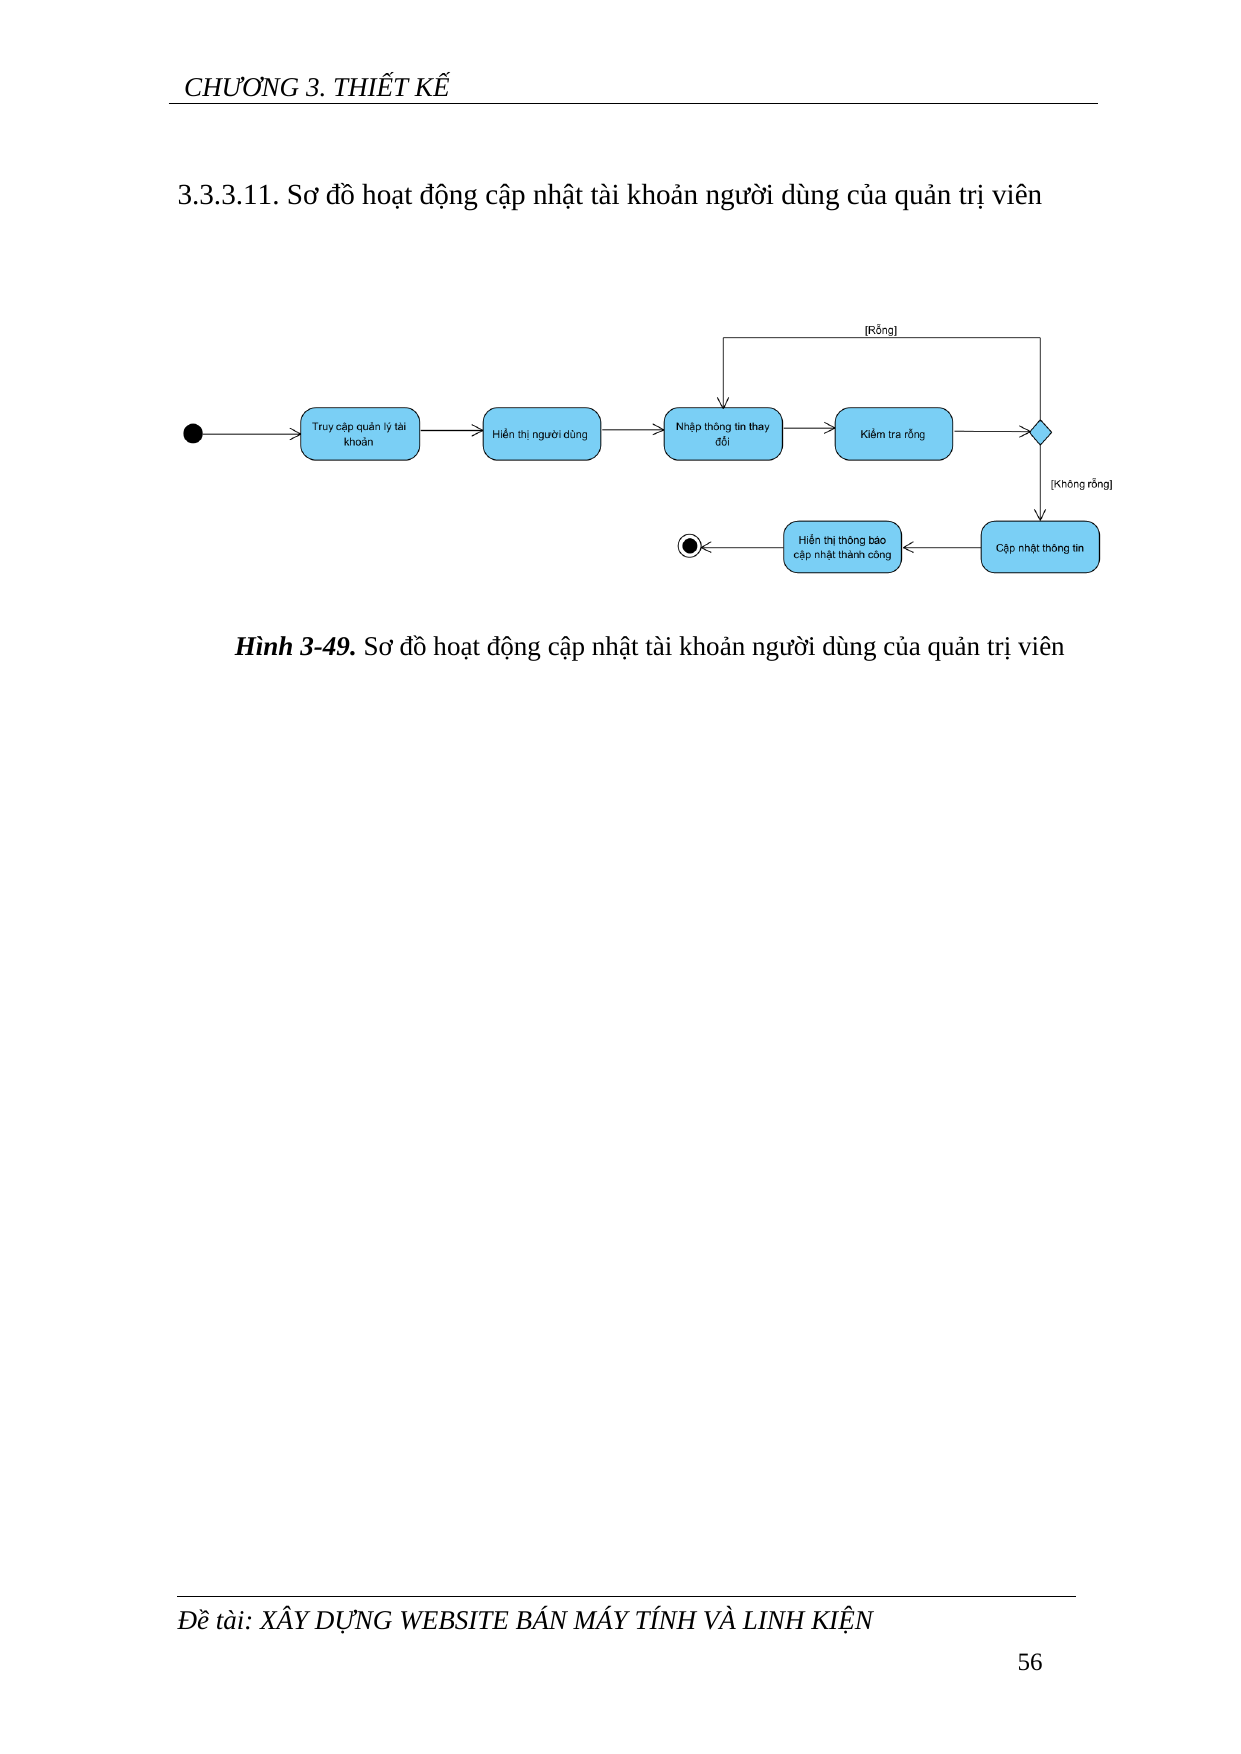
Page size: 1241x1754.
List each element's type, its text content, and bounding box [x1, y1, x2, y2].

subtitle Sơ đồ hoạt động cập nhật tài khoản người dùng của quản trị viên [177, 177, 1122, 211]
picture [177, 296, 1123, 608]
